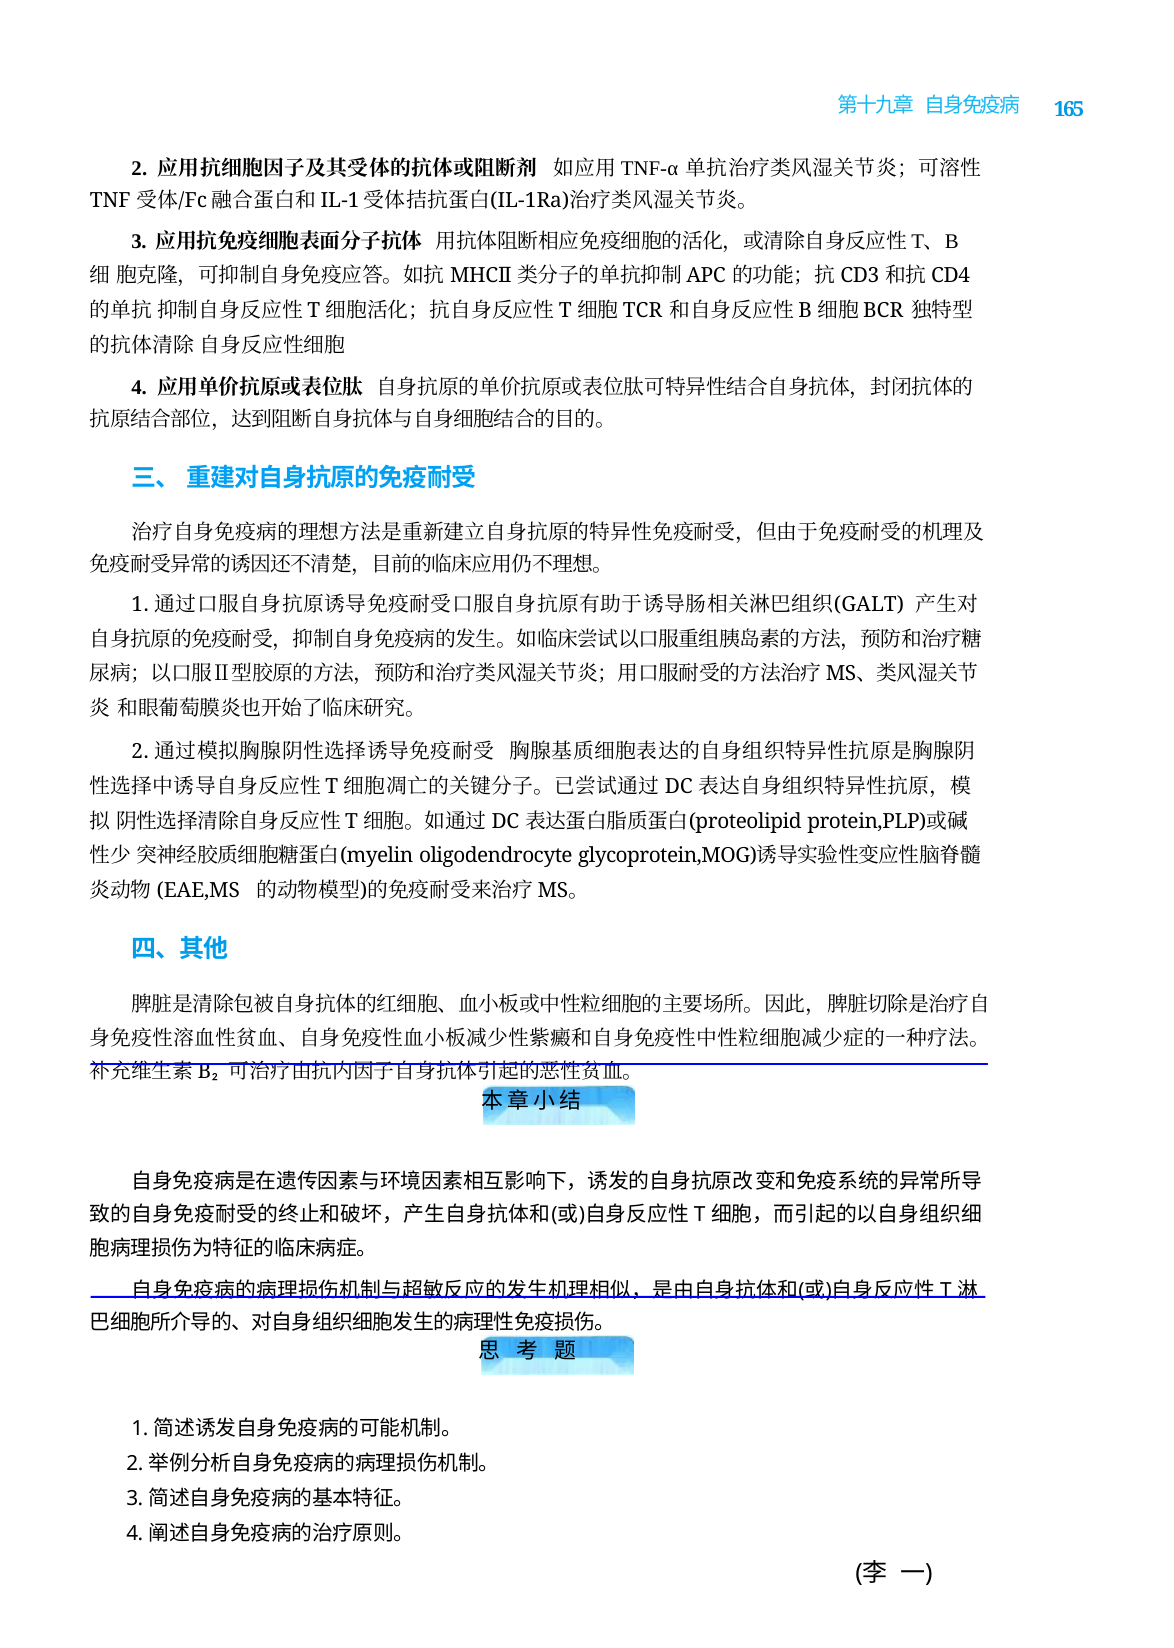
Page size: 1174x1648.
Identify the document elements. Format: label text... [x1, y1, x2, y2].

text 1. 简述诱发自身免疫病的可能机制。 [131, 1412, 1096, 1441]
text 4. 阐述自身免疫病的治疗原则。 [126, 1518, 1096, 1546]
text 3. 简述自身免疫病的基本特征。 [126, 1483, 1096, 1511]
text 2. 举例分析自身免疫病的病理损伤机制。 [126, 1448, 1096, 1476]
text 自身免疫病的病理损伤机制与超敏反应的发生机理相似，是由自身抗体和(或)自身反应性T 淋 巴细胞所介导的、对自身组织细胞发生的病理性免疫损伤。 [89, 1273, 978, 1336]
text (李 一) [855, 1554, 1096, 1588]
text 2. 通过模拟胸腺阴性选择诱导免疫耐受 胸腺基质细胞表达的自身组织特异性抗原是胸腺阴 性选择中诱导自身反应性T 细胞凋亡的关键分子。已尝试通过 DC 表达自身组织特异性抗原，模拟 阴性选择清除自身反应性T 细胞。如通过 DC 表达蛋白脂质蛋白(proteolipid protein,PLP)或碱性少 突神经胶质细胞糖蛋白(myelin oligodendrocyte glycoprotein,MOG)诱导实验性变应性脑脊髓炎动物 (EAE,MS 的动物模型)的免疫耐受来治疗MS。 [89, 734, 986, 904]
text 治疗自身免疫病的理想方法是重新建立自身抗原的特异性免疫耐受，但由于免疫耐受的机理及 免疫耐受异常的诱因还不清楚，目前的临床应用仍不理想。 [89, 515, 984, 577]
picture [483, 1085, 635, 1125]
picture [483, 1096, 489, 1104]
text 自身免疫病是在遗传因素与环境因素相互影响下，诱发的自身抗原改变和免疫系统的异常所导 致的自身免疫耐受的终止和破坏，产生自身抗体和(或)自身反应性T 细胞，而引起的以自身组织细 胞病理损伤为特征的临床病症。 [89, 1164, 983, 1262]
text 4. 应用单价抗原或表位肽 自身抗原的单价抗原或表位肽可特异性结合自身抗体，封闭抗体的 抗原结合部位，达到阻断自身抗体与自身细胞结合的目的。 [89, 371, 985, 433]
text 脾脏是清除包被自身抗体的红细胞、血小板或中性粒细胞的主要场所。因此，脾脏切除是治疗自 身免疫性溶血性贫血、自身免疫性血小板减少性紫癜和自身免疫性中性粒细胞减少症的一种疗法。 补充维生素B₂ 可治疗由抗内因子自身抗体引起的恶性贫血。 [89, 988, 991, 1085]
text 四、其他 [132, 931, 1096, 964]
picture [481, 1336, 634, 1375]
text 2. 应用抗细胞因子及其受体的抗体或阻断剂 如应用TNF-α 单抗治疗类风湿关节炎；可溶性 TNF 受体/Fc融合蛋白和IL-1受体拮抗蛋白(IL-1Ra)治疗类风湿关节炎。 [89, 152, 986, 214]
text 1. 通过口服自身抗原诱导免疫耐受口服自身抗原有助于诱导肠相关淋巴组织(GALT) 产生对 自身抗原的免疫耐受，抑制自身免疫病的发生。如临床尝试以口服重组胰岛素的方法，预防和治疗糖 尿病；以口服Ⅱ型胶原的方法，预防和治疗类风湿关节炎；用口服耐受的方法治疗MS、类风湿关节炎 和眼葡萄膜炎也开始了临床研究。 [89, 588, 985, 721]
text 3. 应用抗免疫细胞表面分子抗体 用抗体阻断相应免疫细胞的活化，或清除自身反应性T、B 细 胞克隆，可抑制自身免疫应答。如抗 MHCⅡ 类分子的单抗抑制APC 的功能；抗 CD3 和抗CD4 的单抗 抑制自身反应性T 细胞活化；抗自身反应性T 细胞TCR 和自身反应性B 细胞BCR 独特型的抗体清除 自身反应性细胞 [89, 224, 984, 358]
text 第十九章 自身免疫病 165 [89, 87, 1086, 119]
text 三、 重建对自身抗原的免疫耐受 [132, 460, 1096, 493]
